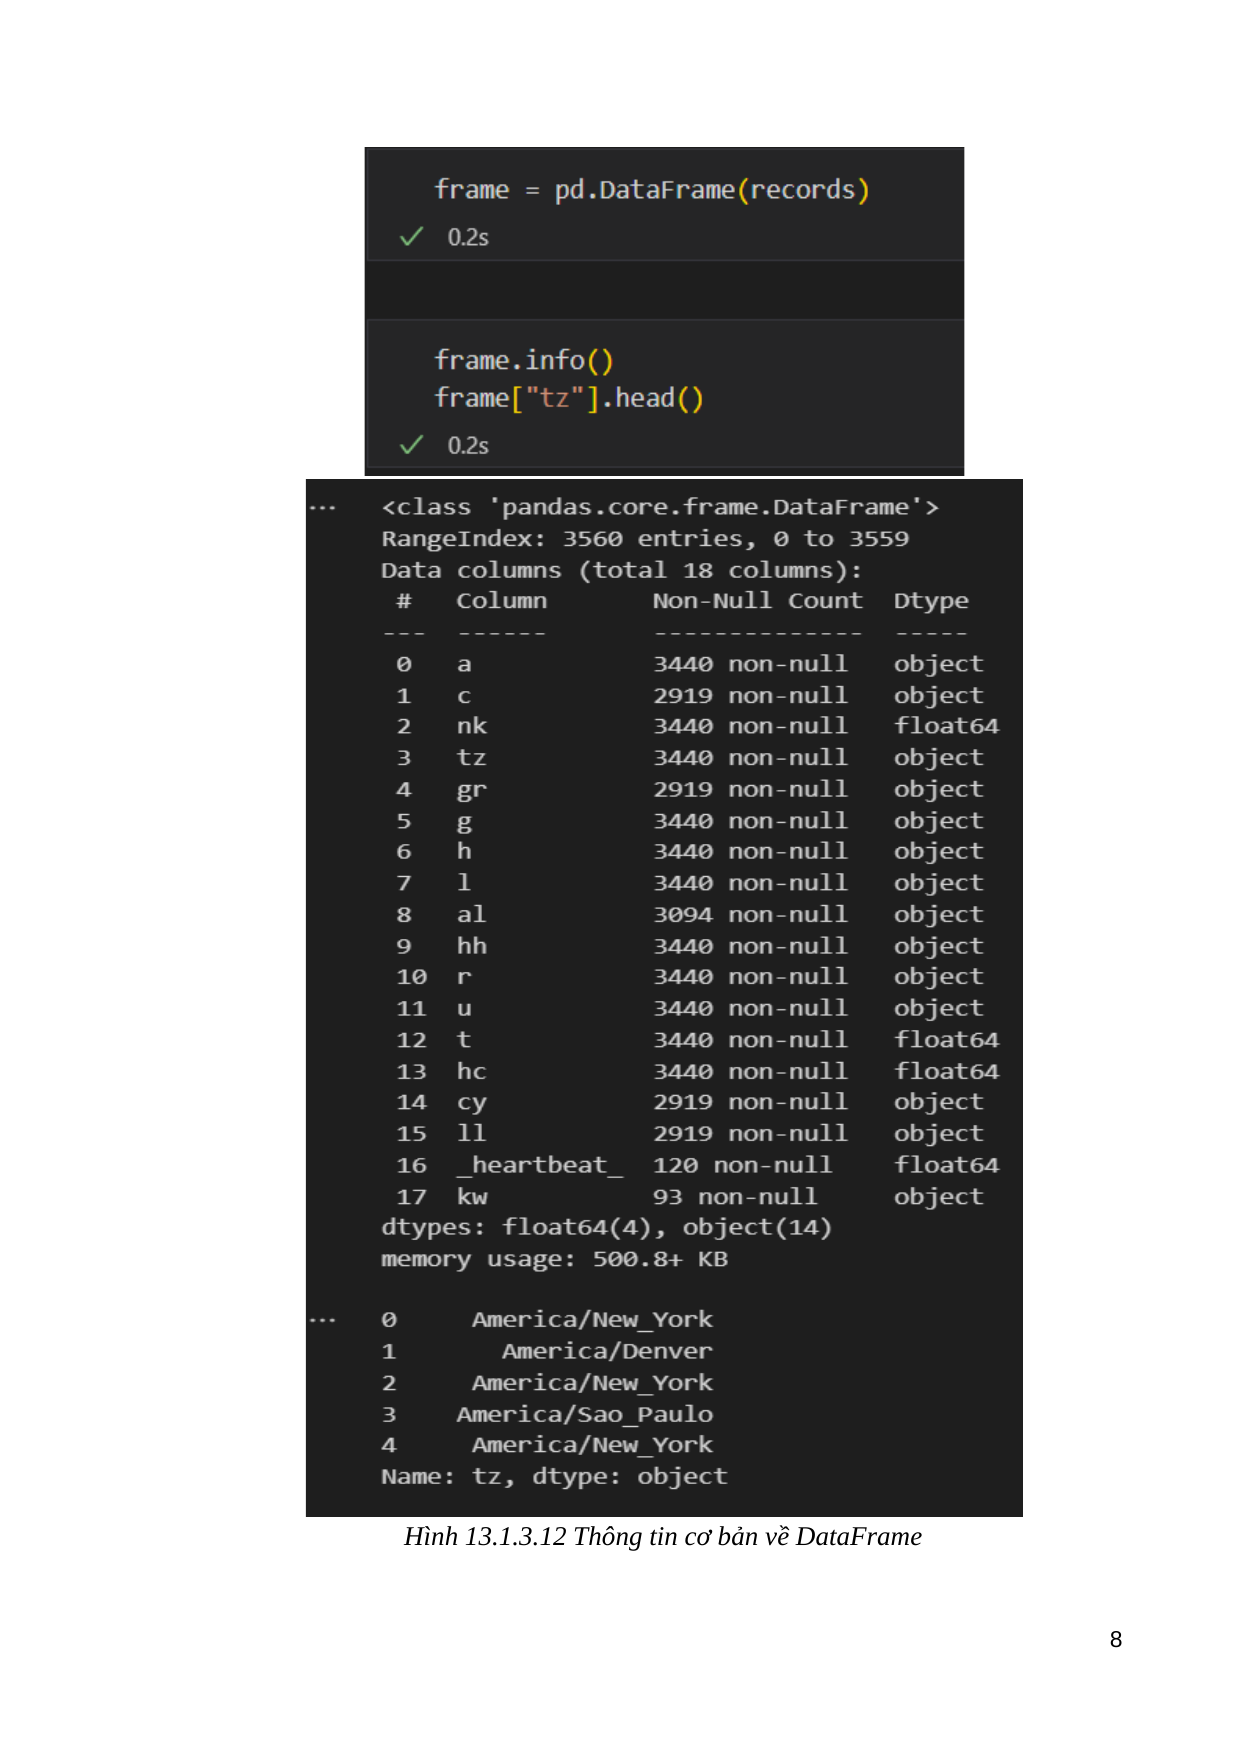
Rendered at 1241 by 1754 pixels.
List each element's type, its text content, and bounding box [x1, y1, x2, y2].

picture [305, 479, 1023, 1517]
text Hình 13.1.3.12 Thông tin cơ bản về DataFrame [207, 1520, 1122, 1551]
picture [364, 147, 965, 476]
